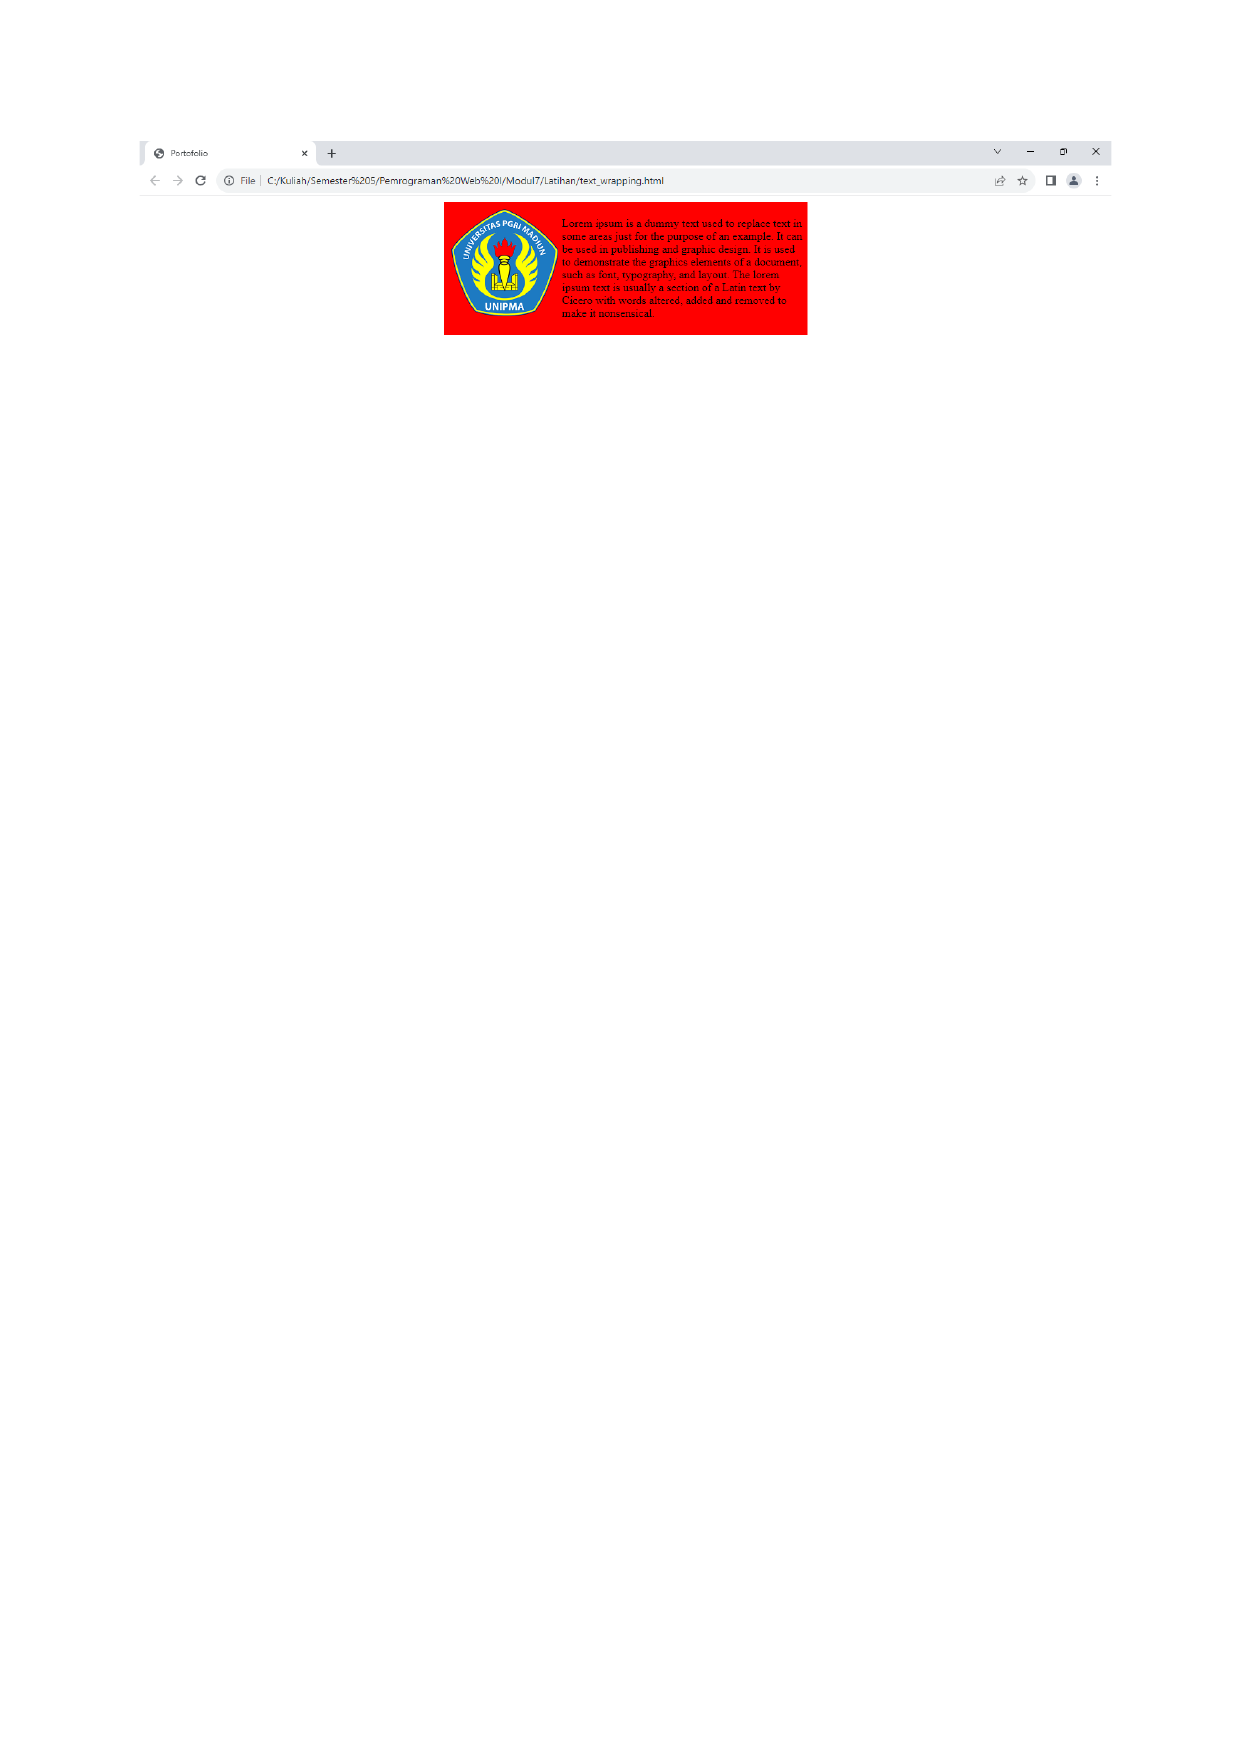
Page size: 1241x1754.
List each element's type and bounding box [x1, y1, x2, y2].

picture [139, 141, 1112, 647]
